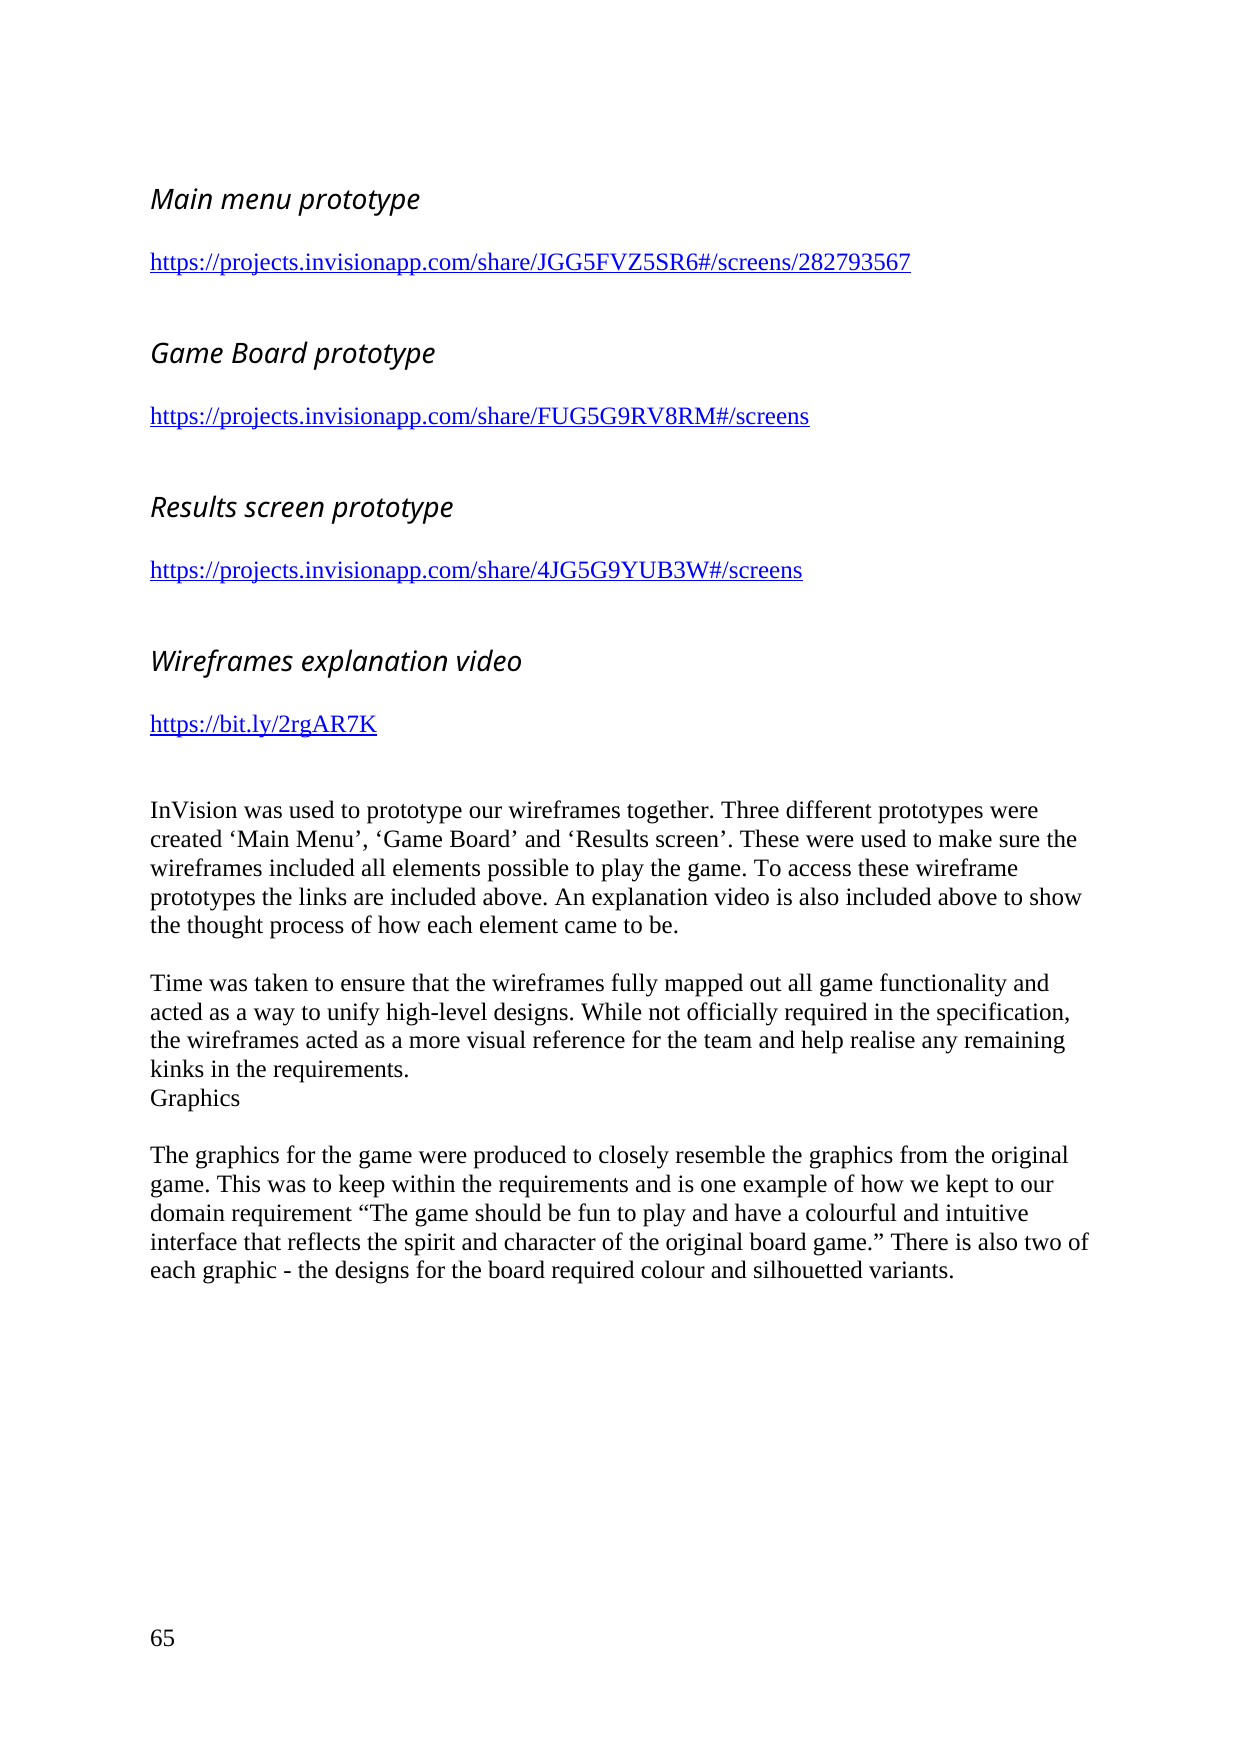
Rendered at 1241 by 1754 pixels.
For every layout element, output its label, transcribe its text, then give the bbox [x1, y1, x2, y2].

subtitle Results screen prototype [150, 487, 1090, 526]
text Time was taken to ensure that the wireframes fully mapped out all game functionality and acted as a way to unify high-level designs. While not officially required in the specification, the wireframes acted as a more visual reference for the team and help realise any remaining kinks in the requirements. [150, 968, 1090, 1083]
text https://bit.ly/2rgAR7K [150, 709, 1090, 738]
subtitle Main menu prototype [150, 179, 1090, 217]
text https://projects.invisionapp.com/share/4JG5G9YUB3W#/screens [150, 555, 1090, 584]
text https://projects.invisionapp.com/share/JGG5FVZ5SR6#/screens/282793567 [150, 247, 1090, 275]
subtitle Game Board prototype [150, 333, 1090, 372]
text InVision was used to prototype our wireframes together. Three different prototypes were created ‘Main Menu’, ‘Game Board’ and ‘Results screen’. These were used to make sure the wireframes included all elements possible to play the game. To access these wireframe prototypes the links are included above. An explanation video is also included above to show the thought process of how each element came to be. [150, 795, 1090, 939]
text https://projects.invisionapp.com/share/FUG5G9RV8RM#/screens [150, 401, 1090, 429]
subtitle Wireframes explanation video [150, 642, 1090, 680]
text The graphics for the game were produced to closely resemble the graphics from the original game. This was to keep within the requirements and is one example of how we kept to our domain requirement “The game should be fun to play and have a colourful and intuitive interface that reflects the spirit and character of the original board game.” There is also two of each graphic - the designs for the board required colour and silhouetted variants. [150, 1140, 1090, 1284]
text Graphics [150, 1083, 1090, 1112]
